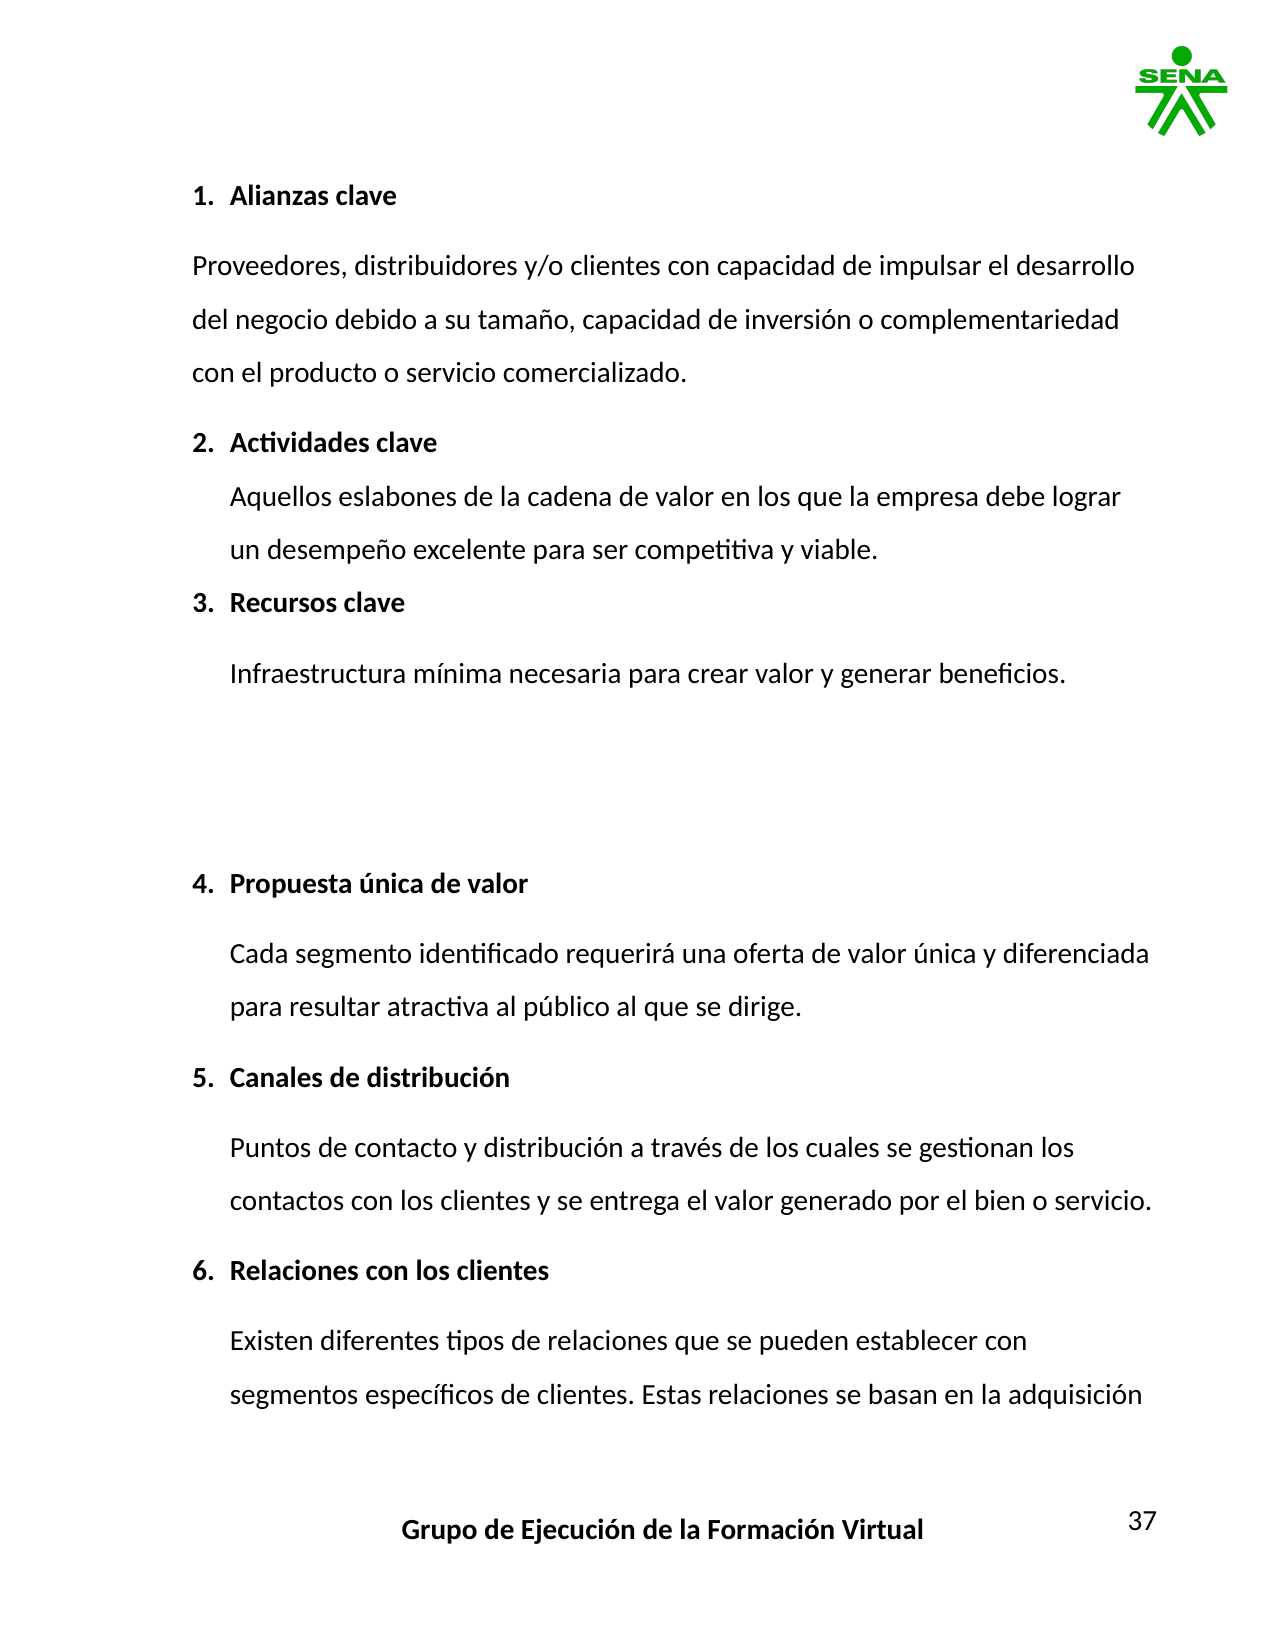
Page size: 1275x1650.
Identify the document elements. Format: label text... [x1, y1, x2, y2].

text Proveedores, distribuidores y/o clientes con capacidad de impulsar el desarrollo del negocio debido a su tamaño, capacidad de inversión o complementariedad con el producto o servicio comercializado. [192, 247, 1157, 390]
list Alianzas clave [192, 177, 1157, 213]
list Recursos clave [192, 584, 1157, 620]
list Canales de distribución [192, 1059, 1157, 1094]
text Cada segmento identificado requerirá una oferta de valor única y diferenciada para resultar atractiva al público al que se dirige. [229, 935, 1157, 1024]
list Propuesta única de valor [192, 865, 1157, 901]
list Aquellos eslabones de la cadena de valor en los que la empresa debe lograr un desempeño excelente para ser competitiva y viable. [229, 478, 1157, 567]
text Puntos de contacto y distribución a través de los cuales se gestionan los contactos con los clientes y se entrega el valor generado por el bien o servicio. [229, 1129, 1157, 1218]
picture [1135, 46, 1228, 136]
text Infraestructura mínima necesaria para crear valor y generar beneficios. [156, 655, 1157, 690]
list Actividades clave [192, 424, 1157, 460]
list Relaciones con los clientes [192, 1252, 1157, 1288]
